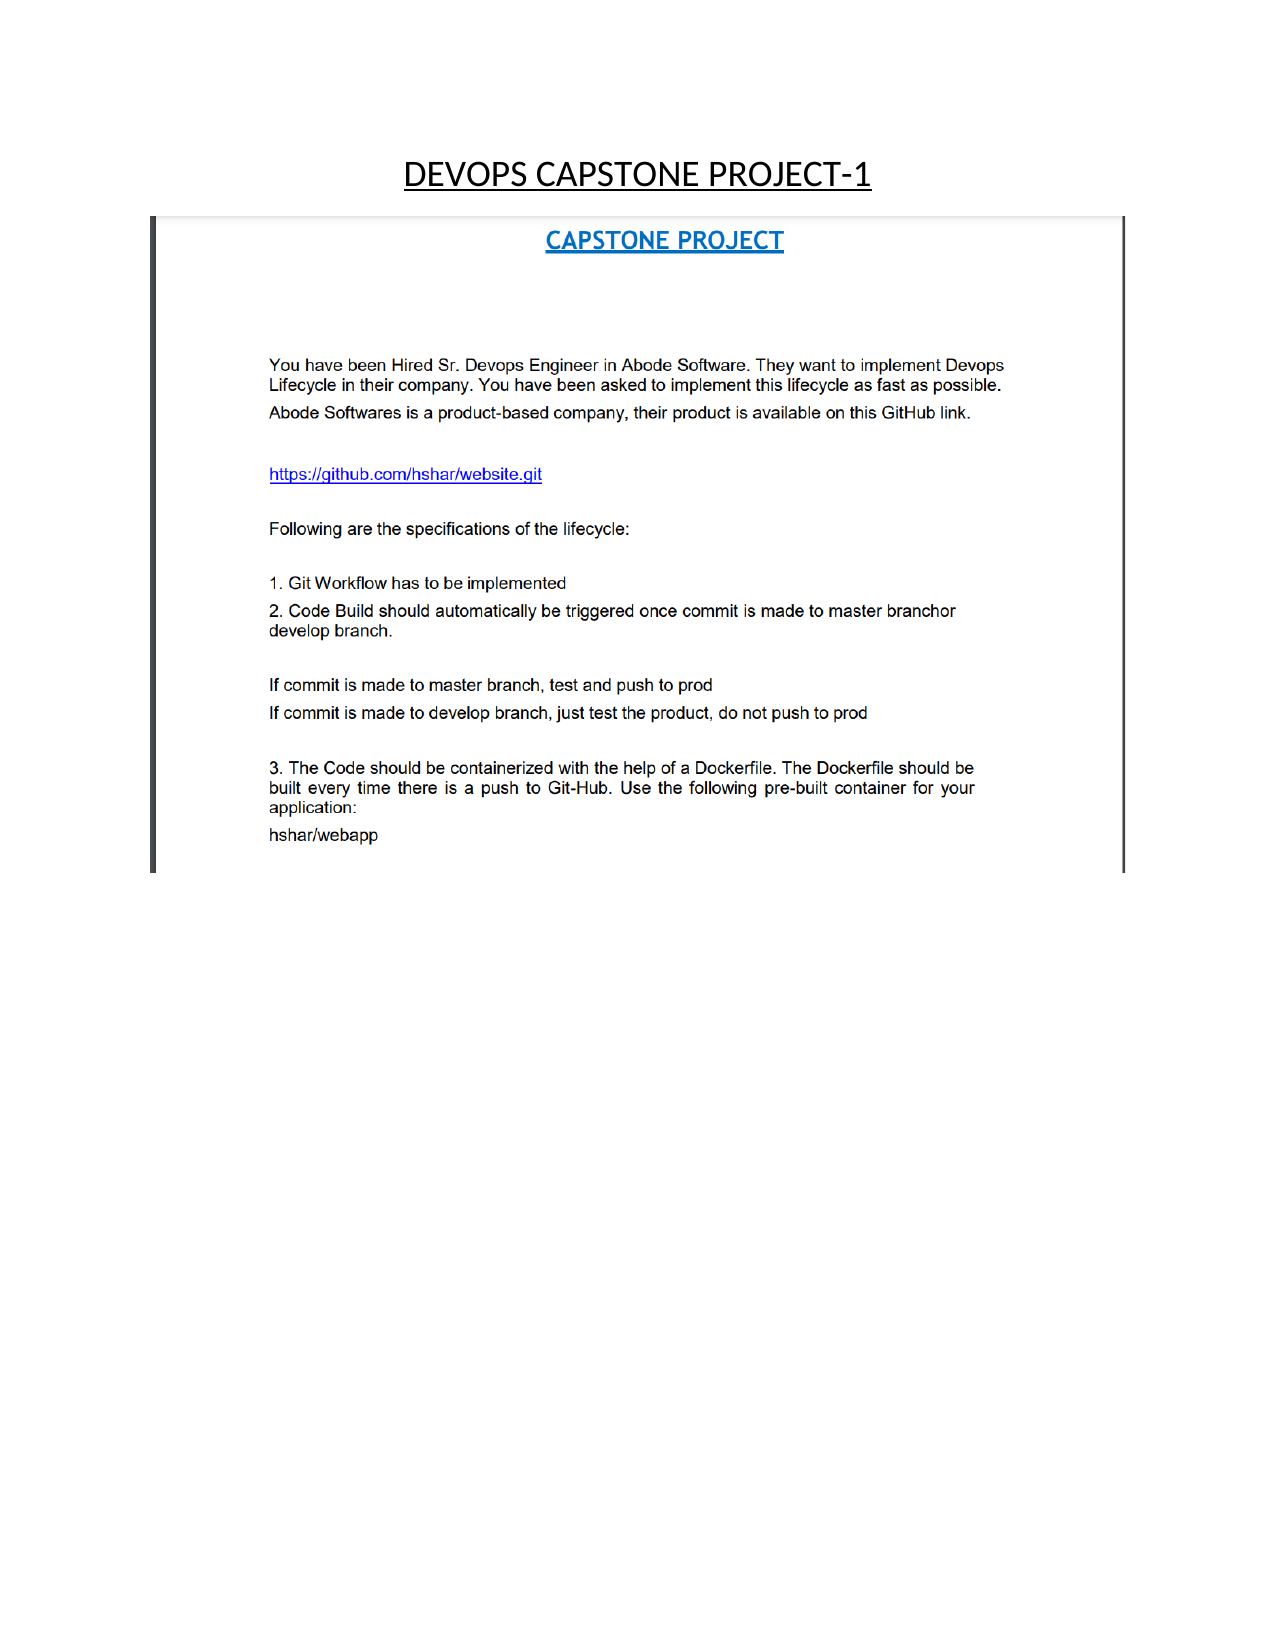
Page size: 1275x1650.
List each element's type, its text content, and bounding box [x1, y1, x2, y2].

text DEVOPS CAPSTONE PROJECT-1 [150, 150, 1125, 196]
picture [150, 216, 1125, 873]
